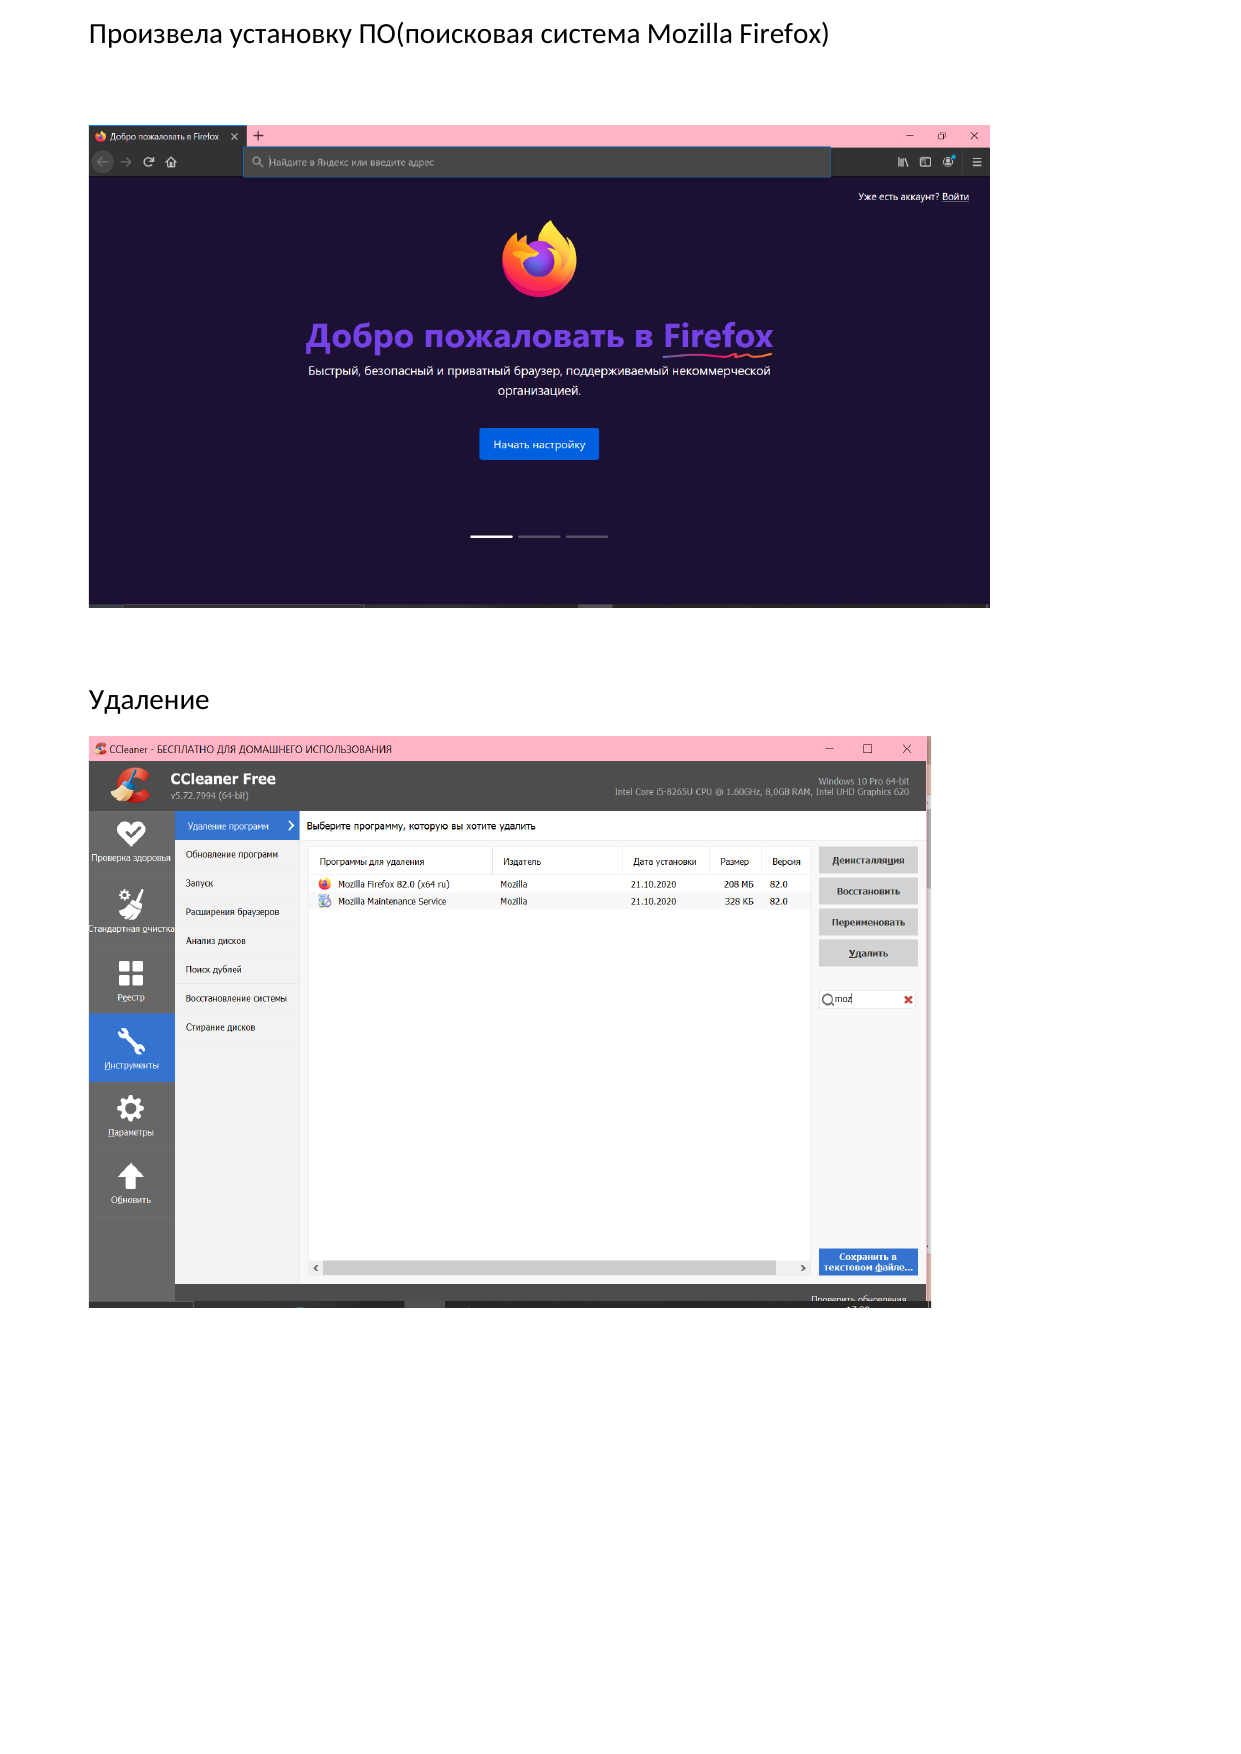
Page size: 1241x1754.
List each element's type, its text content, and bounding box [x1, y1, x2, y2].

text Удаление [89, 681, 1152, 717]
picture [88, 736, 932, 1308]
text Произвела установку ПО(поисковая система Mozilla Firefox) [89, 15, 1152, 50]
picture [88, 125, 990, 608]
